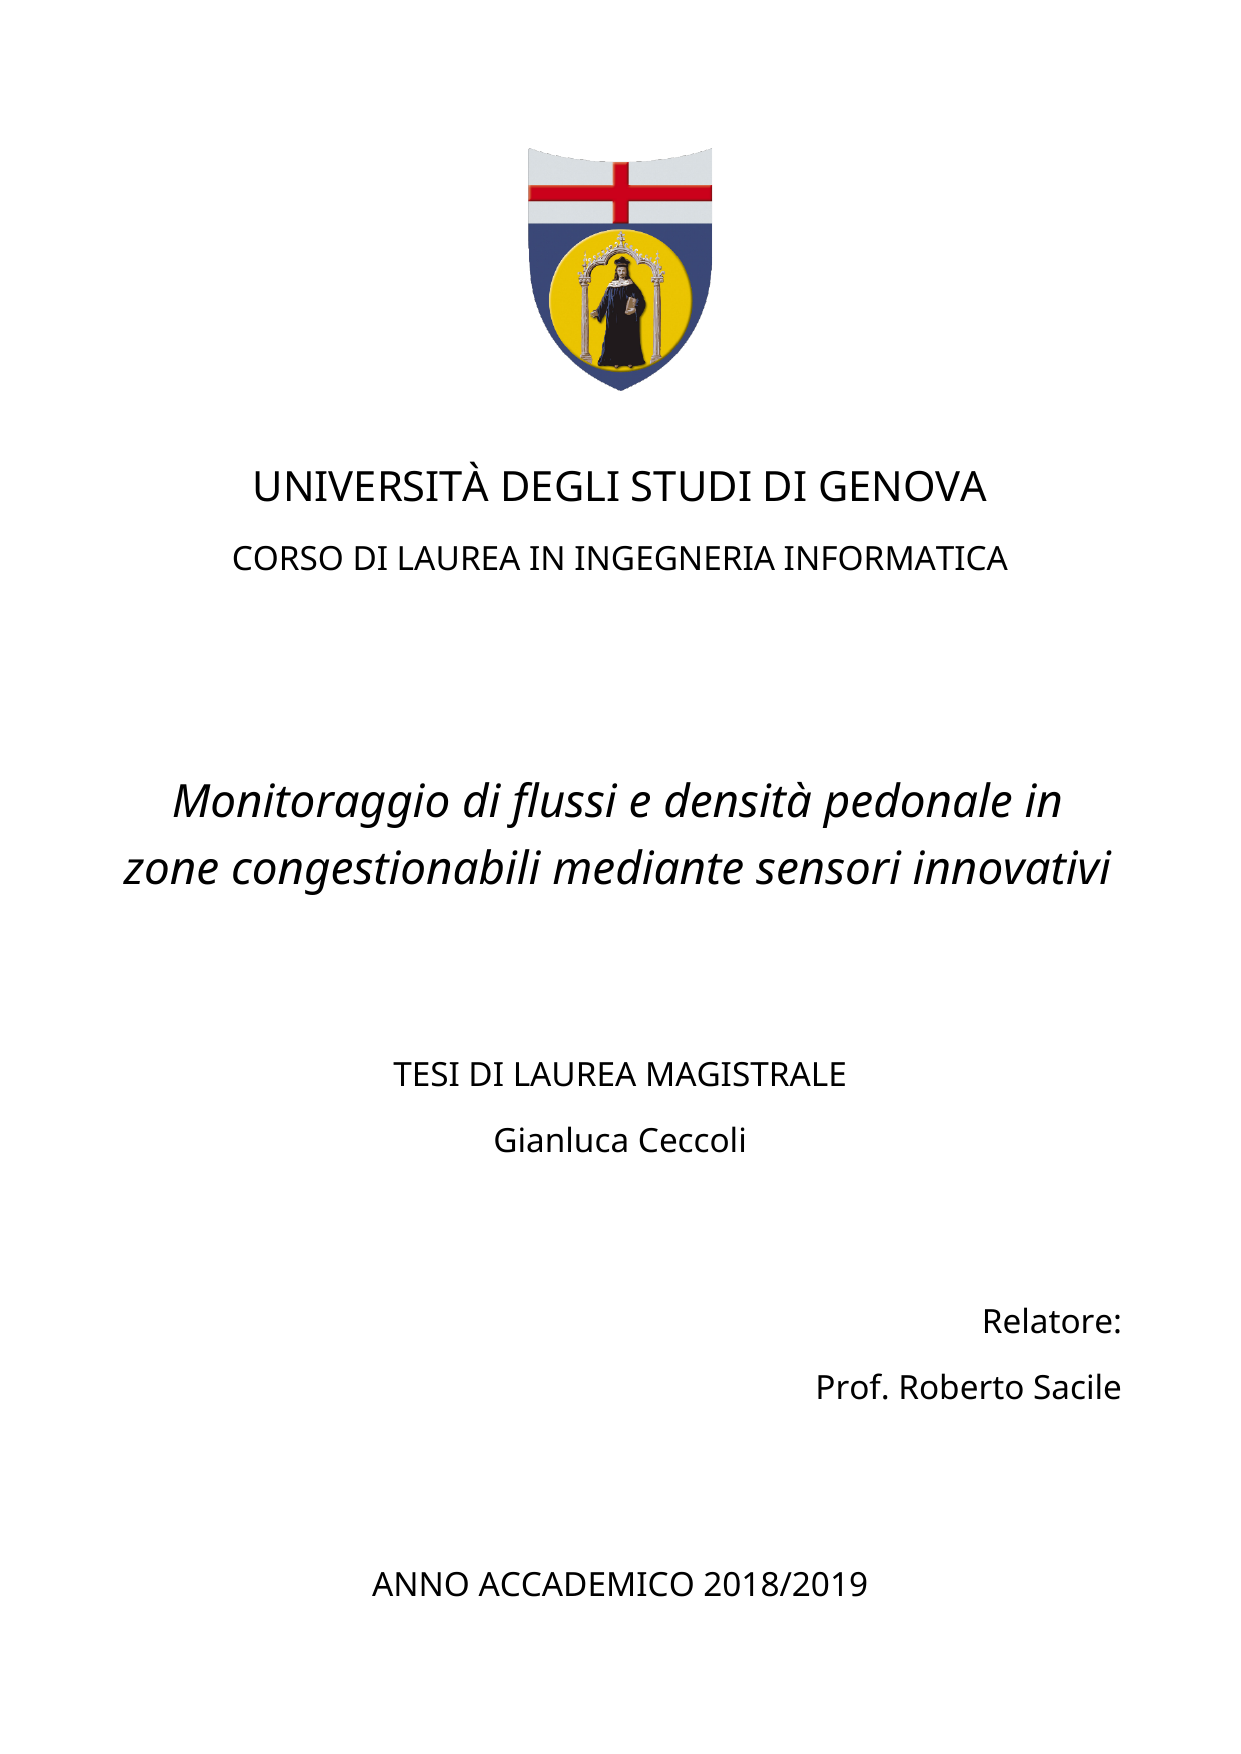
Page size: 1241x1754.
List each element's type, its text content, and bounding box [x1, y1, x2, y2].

text TESI DI LAUREA MAGISTRALE [118, 1051, 1122, 1096]
text Relatore: [118, 1298, 1122, 1343]
text Gianluca Ceccoli [118, 1116, 1122, 1162]
picture [528, 147, 713, 391]
text CORSO DI LAUREA IN INGEGNERIA INFORMATICA [118, 535, 1122, 580]
text UNIVERSITÀ DEGLI STUDI DI GENOVA [118, 457, 1122, 513]
text Monitoraggio di flussi e densità pedonale in zone congestionabili mediante sensori innovativi [118, 768, 1122, 898]
text Prof. Roberto Sacile [118, 1364, 1122, 1409]
text ANNO ACCADEMICO 2018/2019 [118, 1561, 1122, 1606]
